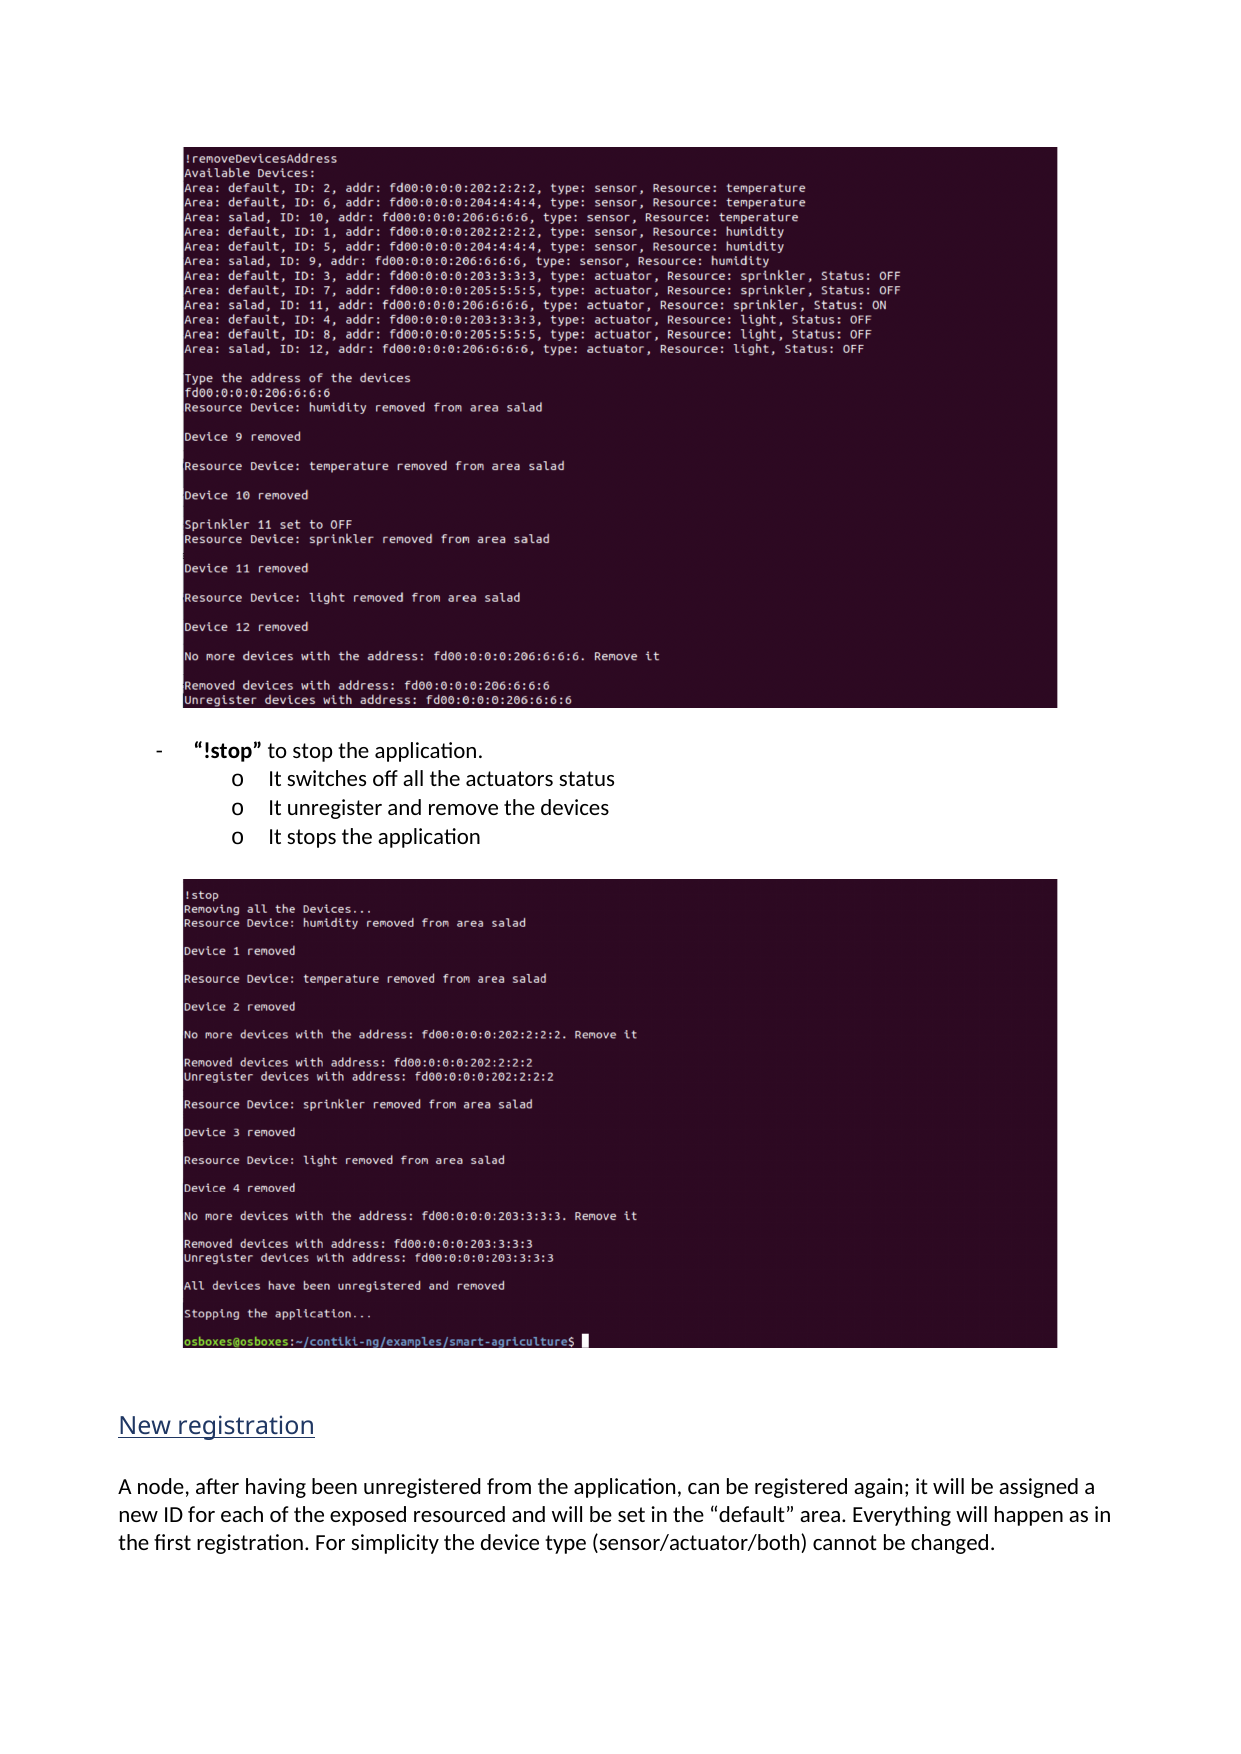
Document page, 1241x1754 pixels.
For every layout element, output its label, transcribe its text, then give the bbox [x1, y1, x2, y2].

subtitle New registration [118, 1408, 1122, 1442]
picture [182, 147, 1058, 708]
list It stops the application [231, 822, 1122, 851]
list It switches off all the actuators status [231, 764, 1122, 793]
list It unregister and remove the devices [231, 793, 1122, 822]
picture [182, 879, 1058, 1348]
list “!stop” to stop the application. [156, 736, 1122, 764]
text A node, after having been unregistered from the application, can be registered again; it will be assigned a new ID for each of the exposed resourced and will be set in the “default” area. Everything will happen as in the first registration. For simplicity the device type (sensor/actuator/both) cannot be changed. [118, 1472, 1122, 1556]
